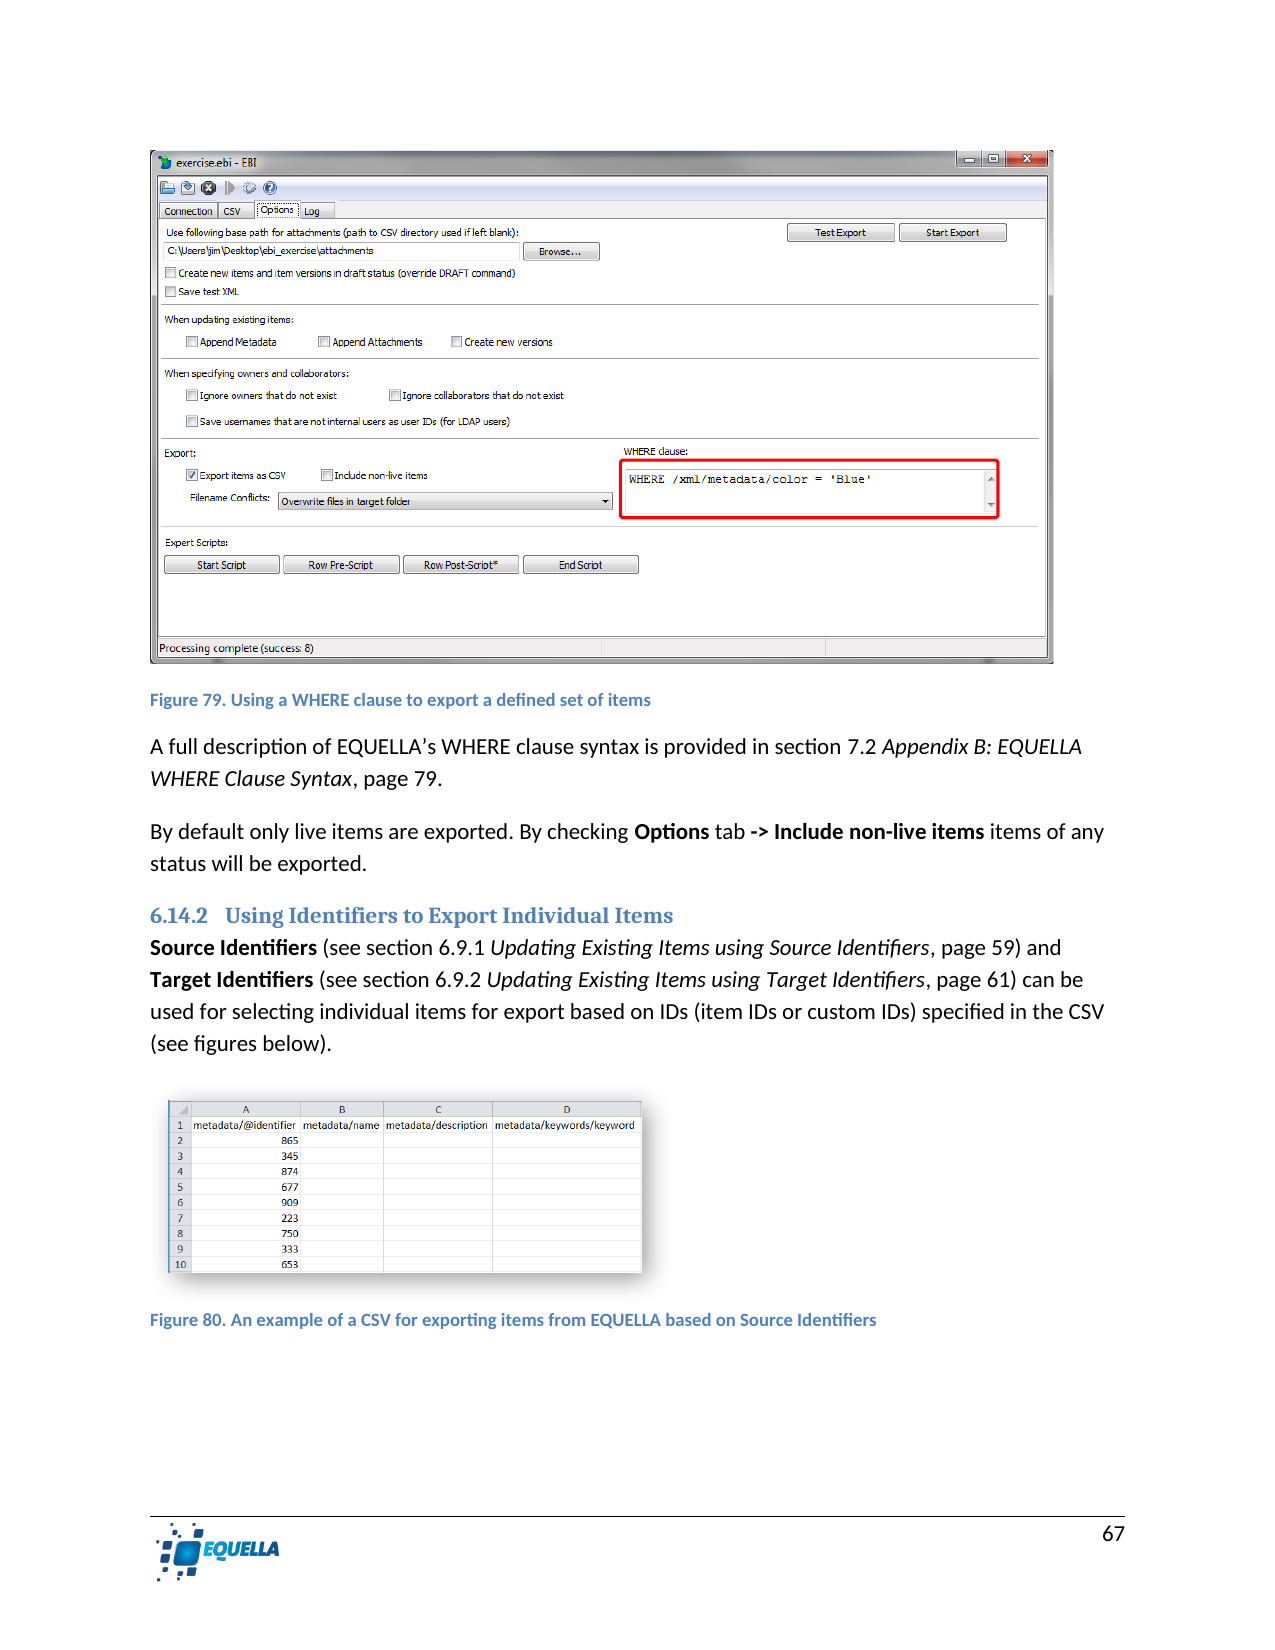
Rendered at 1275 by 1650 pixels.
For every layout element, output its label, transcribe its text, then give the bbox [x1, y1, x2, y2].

picture [168, 1100, 642, 1273]
text Figure 79. Using a WHERE clause to export a defined set of items [150, 688, 1125, 711]
text By default only live items are exported. By checking Options tab -> Include non-live items items of any status will be exported. [150, 817, 1125, 877]
picture [143, 1509, 294, 1590]
subtitle Using Identifiers to Export Individual Items [150, 902, 1125, 929]
picture [150, 150, 1054, 664]
text Figure 80. An example of a CSV for exporting items from EQUELLA based on Source Identifiers [150, 1308, 1125, 1331]
